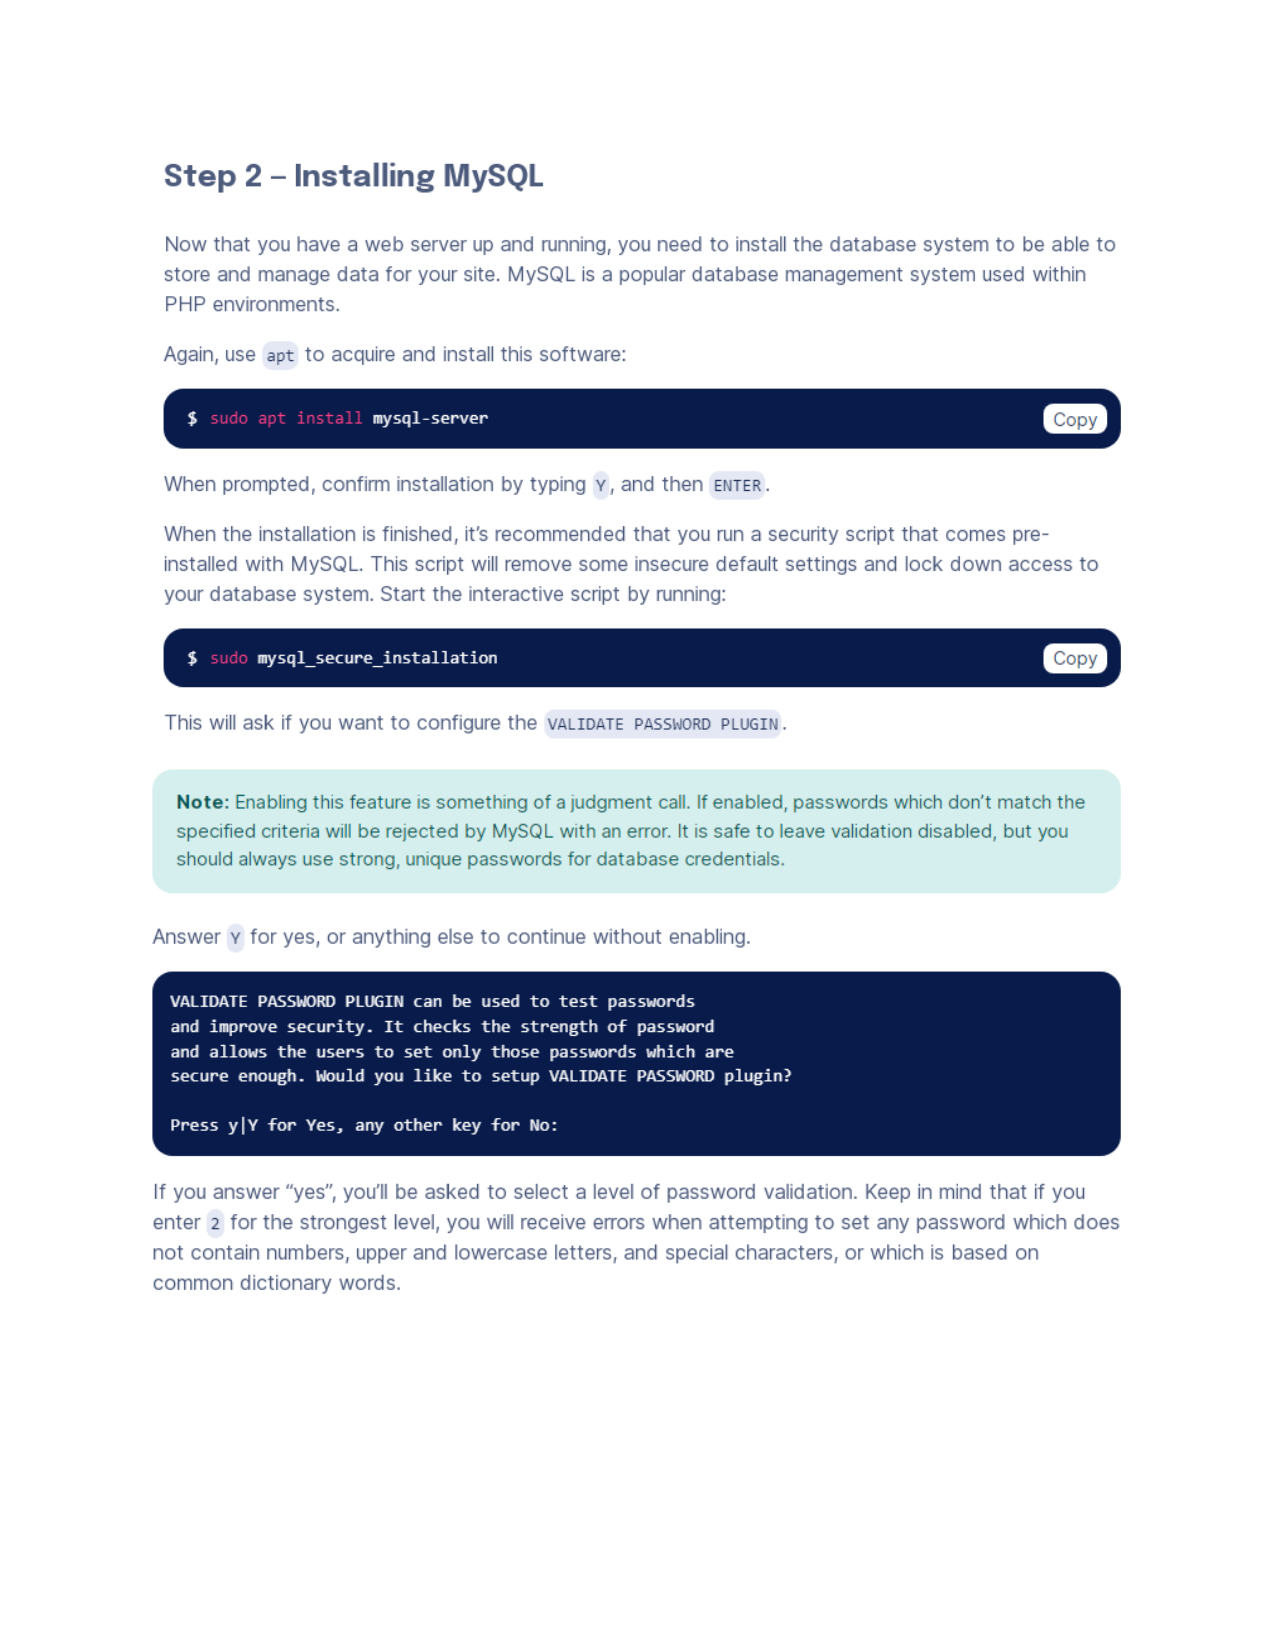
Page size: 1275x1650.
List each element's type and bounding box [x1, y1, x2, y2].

picture [150, 762, 1125, 1309]
picture [150, 150, 1125, 756]
